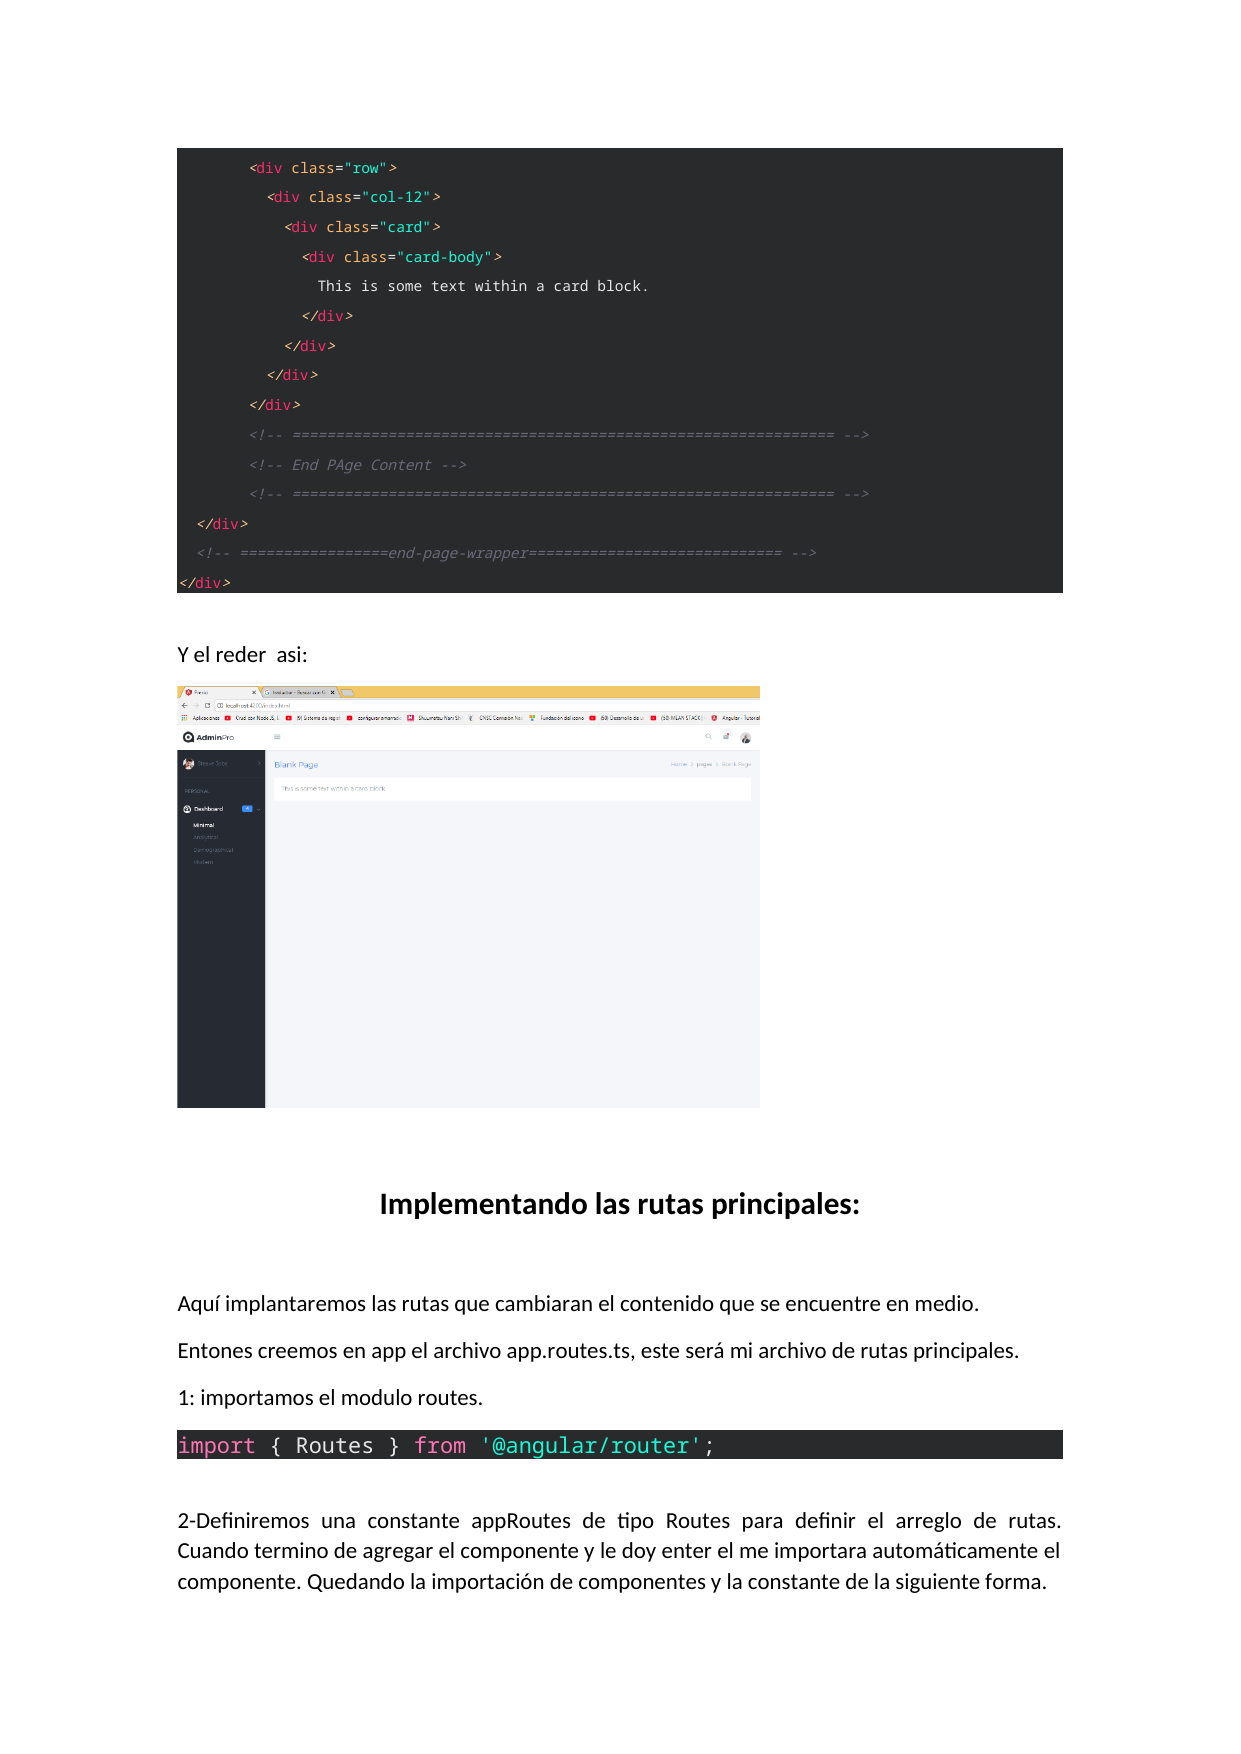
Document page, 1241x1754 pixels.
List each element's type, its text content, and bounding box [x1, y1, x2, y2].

text 1: importamos el modulo routes. [177, 1383, 1063, 1411]
text 2-Definiremos una constante appRoutes de tipo Routes para definir el arreglo de rutas. Cuando termino de agregar el componente y le doy enter el me importara automáticamente el componente. Quedando la importación de componentes y la constante de la siguiente forma. [177, 1506, 1063, 1595]
text <div class="row"> [177, 148, 1063, 177]
text <div class="card-body"> [177, 237, 1063, 266]
text This is some text within a card block. [177, 266, 1063, 296]
text Y el reder asi: [177, 640, 1063, 668]
text </div> [177, 326, 1063, 355]
text Entones creemos en app el archivo app.routes.ts, este será mi archivo de rutas principales. [177, 1336, 1063, 1364]
text </div> [177, 563, 1063, 593]
text </div> [177, 385, 1063, 415]
text Implementando las rutas principales: [177, 1184, 1063, 1222]
text <div class="col-12"> [177, 177, 1063, 207]
text <!-- End PAge Content --> [177, 444, 1063, 474]
text <!-- ============================================================== --> [177, 474, 1063, 504]
text </div> [177, 296, 1063, 326]
text <div class="card"> [177, 207, 1063, 237]
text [177, 415, 1063, 444]
picture [177, 686, 760, 1108]
text Aquí implantaremos las rutas que cambiaran el contenido que se encuentre en medio. [177, 1289, 1063, 1317]
text import { Routes } from '@angular/router'; [177, 1430, 1063, 1459]
text </div> [177, 355, 1063, 385]
text </div> [177, 504, 1063, 533]
text <!-- =================end-page-wrapper============================= --> [177, 533, 1063, 563]
